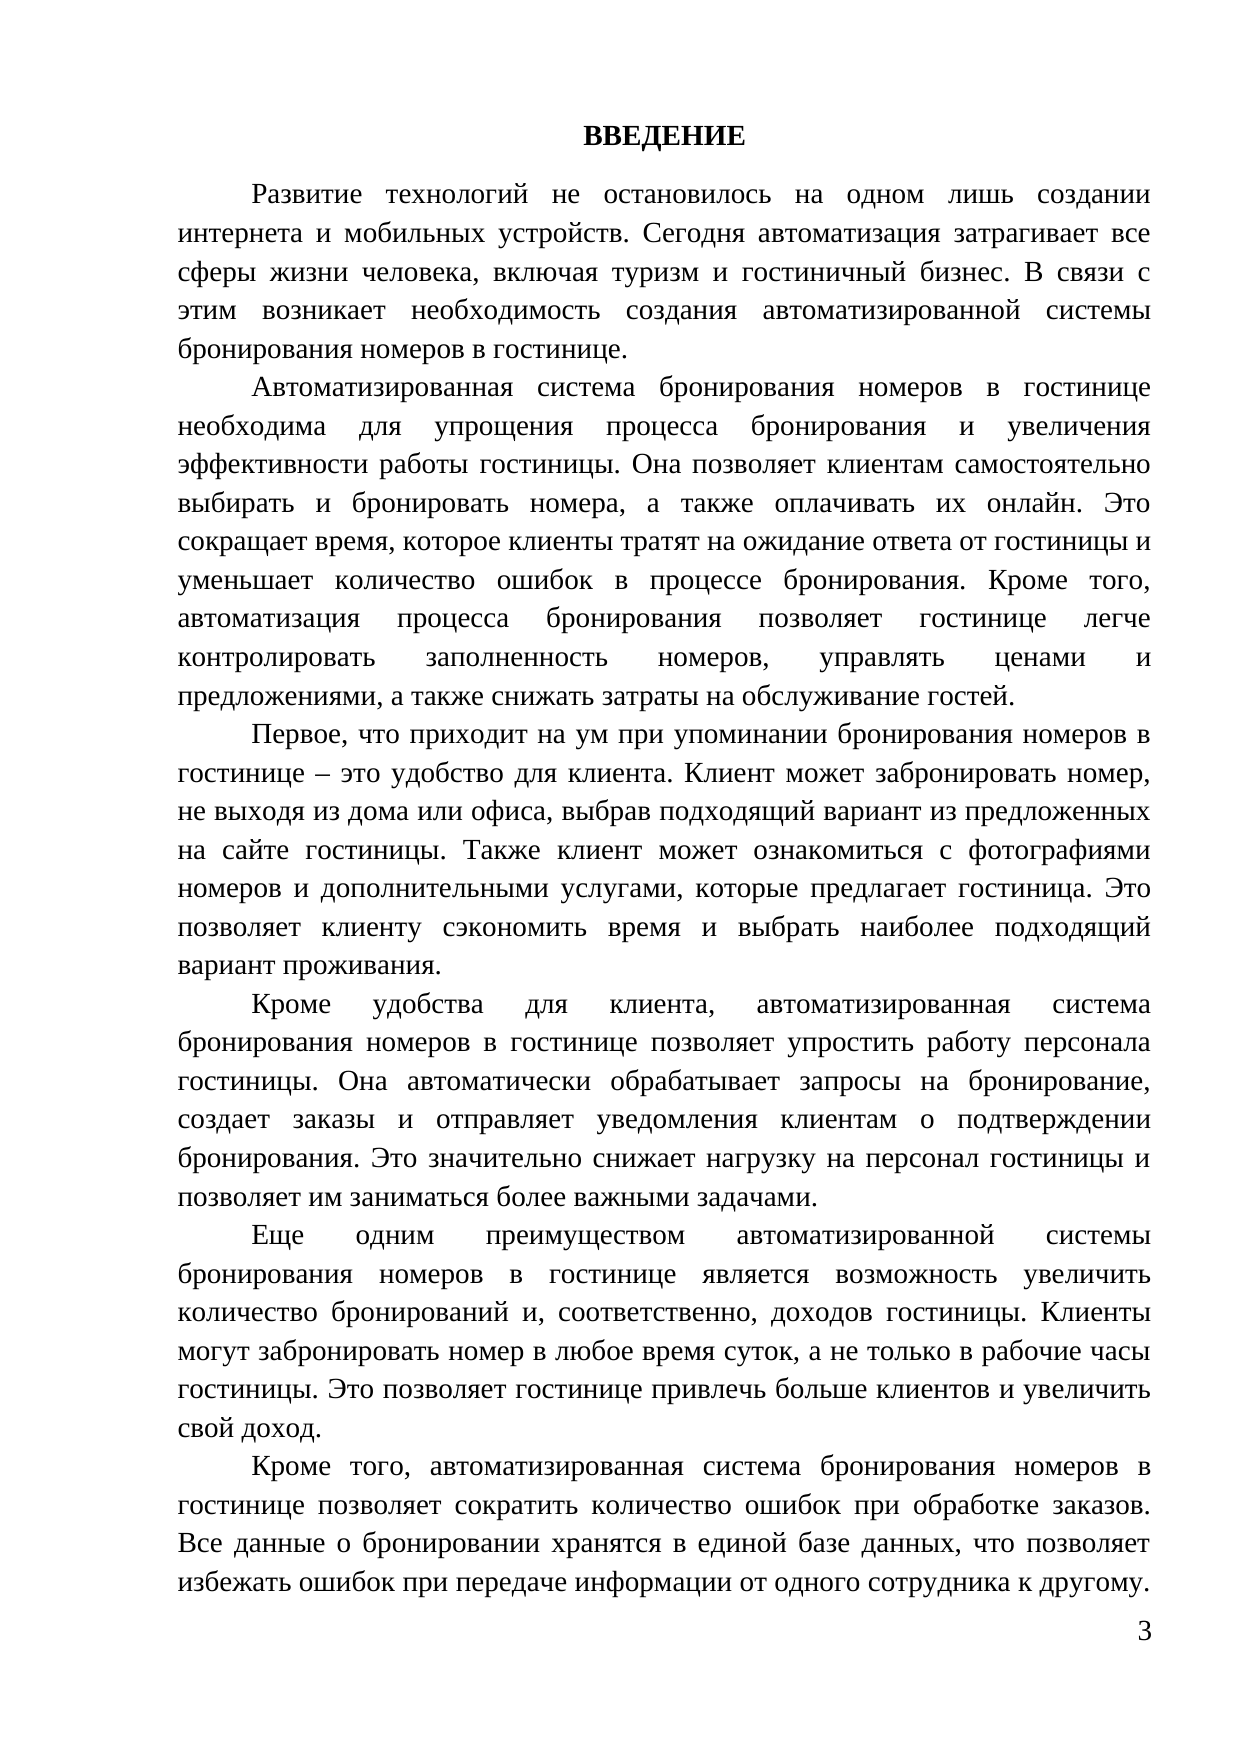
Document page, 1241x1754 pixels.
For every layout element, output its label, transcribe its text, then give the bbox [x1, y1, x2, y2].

text Кроме удобства для клиента, автоматизированная система бронирования номеров в гостинице позволяет упростить работу персонала гостиницы. Она автоматически обрабатывает запросы на бронирование, создает заказы и отправляет уведомления клиентам о подтверждении бронирования. Это значительно снижает нагрузку на персонал гостиницы и позволяет им заниматься более важными задачами. [177, 986, 1152, 1212]
text Развитие технологий не остановилось на одном лишь создании интернета и мобильных устройств. Сегодня автоматизация затрагивает все сферы жизни человека, включая туризм и гостиничный бизнес. В связи с этим возникает необходимость создания автоматизированной системы бронирования номеров в гостинице. [177, 177, 1152, 364]
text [177, 1448, 1152, 1598]
text Еще одним преимуществом автоматизированной системы бронирования номеров в гостинице является возможность увеличить количество бронирований и, соответственно, доходов гостиницы. Клиенты могут забронировать номер в любое время суток, а не только в рабочие часы гостиницы. Это позволяет гостинице привлечь больше клиентов и увеличить свой доход. [177, 1217, 1152, 1443]
text ВВЕДЕНИЕ [177, 118, 1152, 152]
text Автоматизированная система бронирования номеров в гостинице необходима для упрощения процесса бронирования и увеличения эффективности работы гостиницы. Она позволяет клиентам самостоятельно выбирать и бронировать номера, а также оплачивать их онлайн. Это сокращает время, которое клиенты тратят на ожидание ответа от гостиницы и уменьшает количество ошибок в процессе бронирования. Кроме того, автоматизация процесса бронирования позволяет гостинице легче контролировать заполненность номеров, управлять ценами и предложениями, а также снижать затраты на обслуживание гостей. [177, 369, 1152, 711]
text Первое, что приходит на ум при упоминании бронирования номеров в гостинице – это удобство для клиента. Клиент может забронировать номер, не выходя из дома или офиса, выбрав подходящий вариант из предложенных на сайте гостиницы. Также клиент может ознакомиться с фотографиями номеров и дополнительными услугами, которые предлагает гостиница. Это позволяет клиенту сэкономить время и выбрать наиболее подходящий вариант проживания. [177, 716, 1152, 981]
